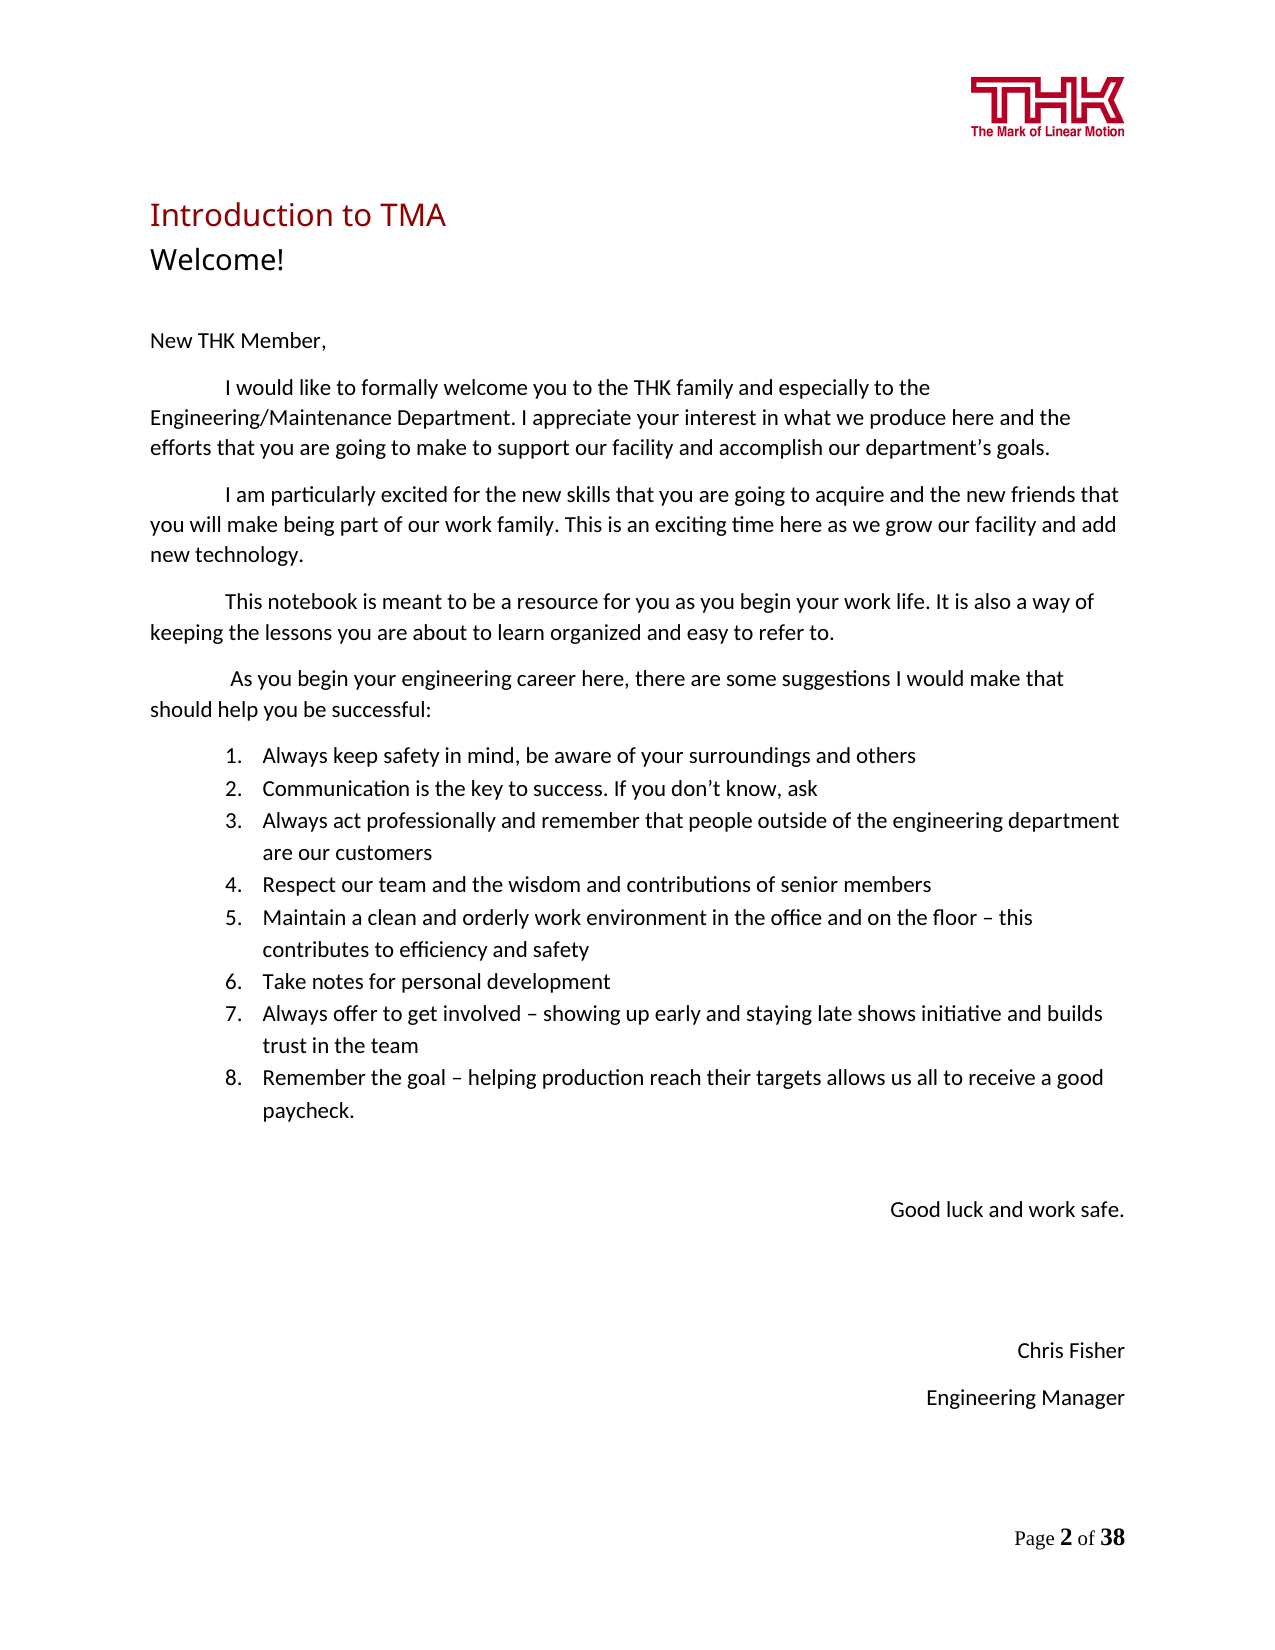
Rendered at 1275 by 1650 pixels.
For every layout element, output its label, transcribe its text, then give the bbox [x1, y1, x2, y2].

text Engineering Manager [195, 1383, 1125, 1411]
text I would like to formally welcome you to the THK family and especially to the Engineering/Maintenance Department. I appreciate your interest in what we produce here and the efforts that you are going to make to support our facility and accomplish our department’s goals. [150, 373, 1125, 461]
text This notebook is meant to be a resource for you as you begin your work life. It is also a way of keeping the lessons you are about to learn organized and easy to refer to. [150, 587, 1125, 646]
list Always offer to get involved – showing up early and staying late shows initiative and builds trust in the team [225, 999, 1125, 1059]
list Maintain a clean and orderly work environment in the office and on the floor – this contributes to efficiency and safety [225, 903, 1125, 963]
picture [969, 75, 1125, 159]
text Chris Fisher [195, 1336, 1125, 1364]
text Good luck and work safe. [195, 1196, 1125, 1224]
text As you begin your engineering career here, there are some suggestions I would make that should help you be successful: [150, 664, 1125, 723]
list Communication is the key to success. If you don’t know, ask [225, 774, 1125, 802]
list Respect our team and the wisdom and contributions of senior members [225, 870, 1125, 898]
text New THK Member, [150, 326, 1125, 354]
list Always keep safety in mind, be aware of your surroundings and others [225, 742, 1125, 770]
text I am particularly excited for the new skills that you are going to acquire and the new friends that you will make being part of our work family. This is an exciting time here as we grow our facility and add new technology. [150, 480, 1125, 569]
list Remember the goal – helping production reach their targets allows us all to receive a good paycheck. [225, 1063, 1125, 1124]
list Always act professionally and remember that people outside of the engineering department are our customers [225, 806, 1125, 866]
subtitle Welcome! [150, 239, 1125, 279]
subtitle Introduction to TMA [150, 193, 1125, 235]
list Take notes for personal development [225, 967, 1125, 995]
